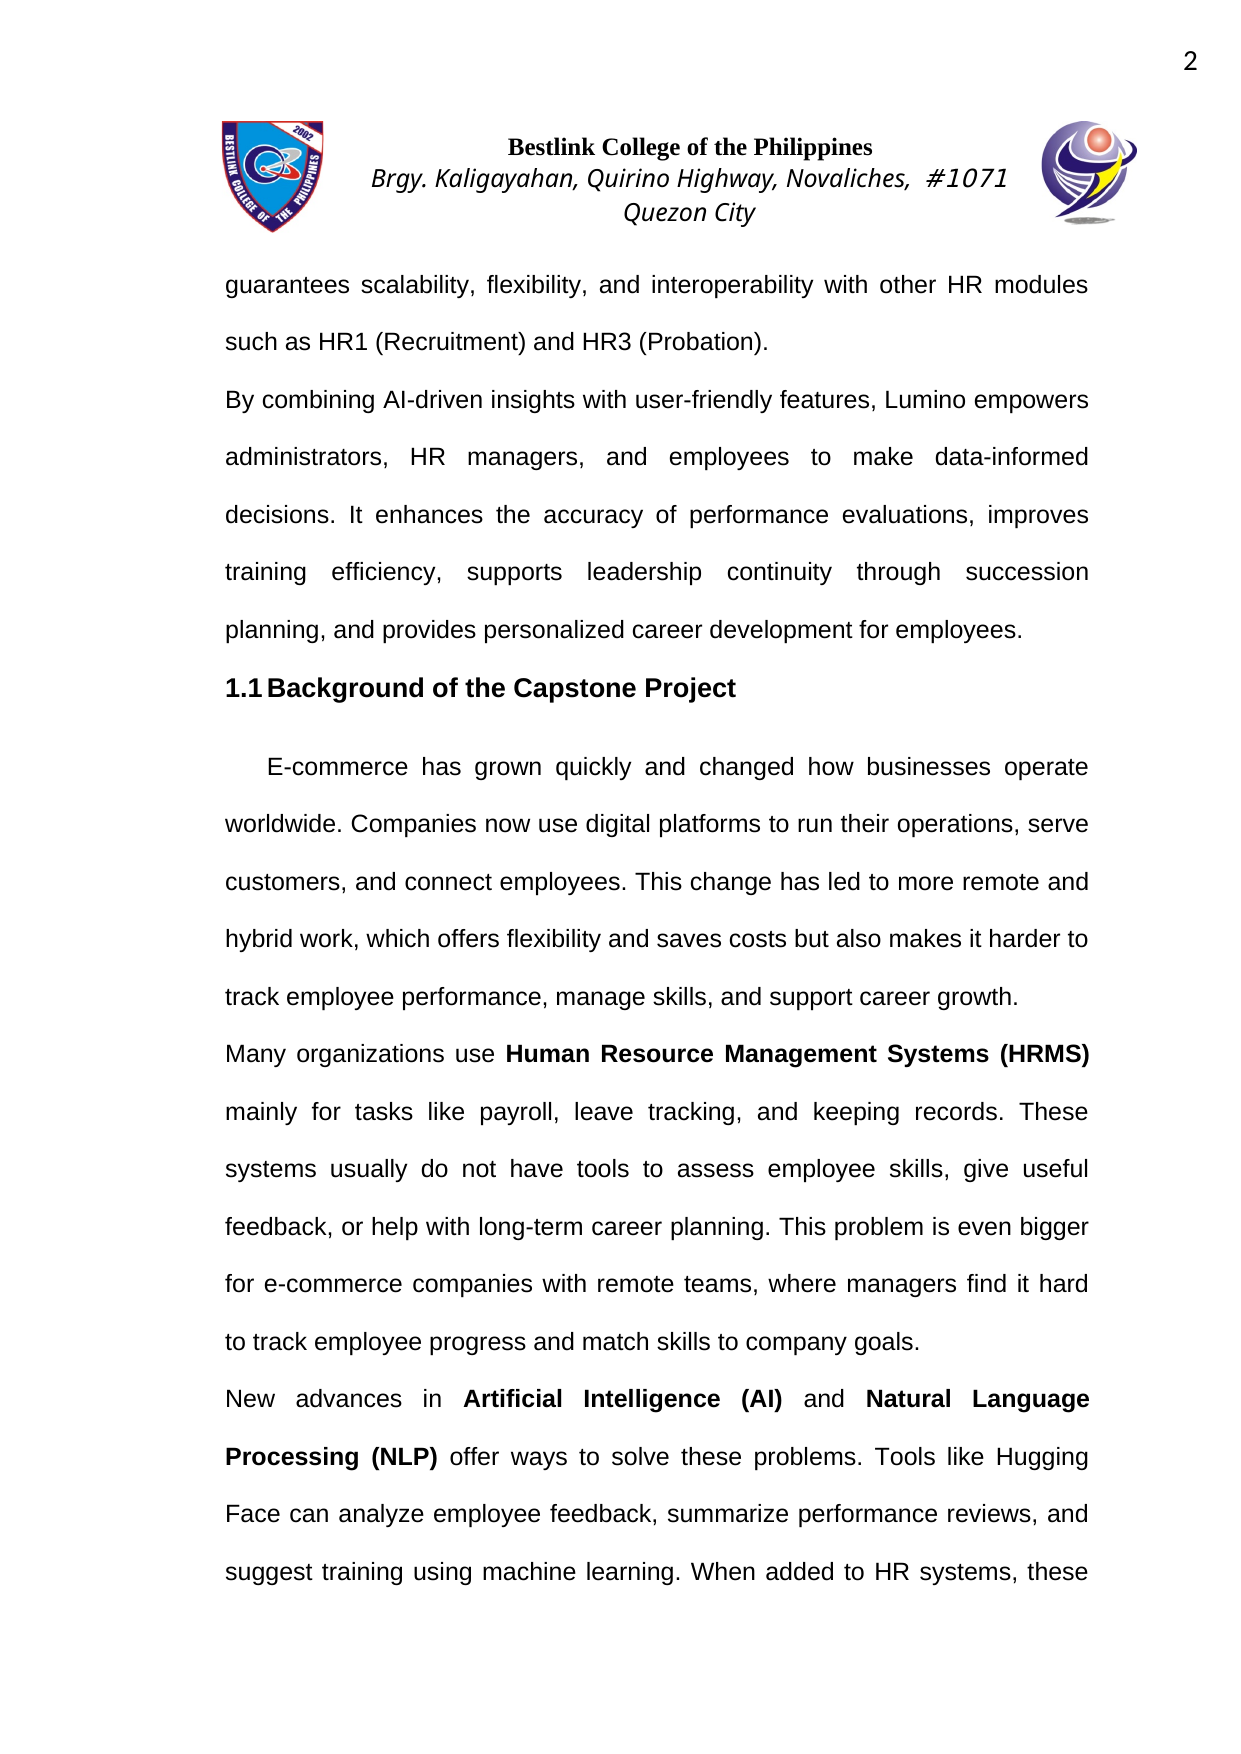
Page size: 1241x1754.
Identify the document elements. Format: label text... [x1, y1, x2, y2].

picture [221, 121, 324, 233]
picture [1041, 121, 1137, 225]
text By combining AI-driven insights with user-friendly features, Lumino empowers administrators, HR managers, and employees to make data-informed decisions. It enhances the accuracy of performance evaluations, improves training efficiency, supports leadership continuity through succession planning, and provides personalized career development for employees. [225, 385, 1090, 644]
text E-commerce has grown quickly and changed how businesses operate worldwide. Companies now use digital platforms to run their operations, serve customers, and connect employees. This change has led to more remote and hybrid work, which offers flexibility and saves costs but also makes it harder to track employee performance, manage skills, and support career growth. [225, 752, 1090, 1010]
list Background of the Capstone Project [225, 672, 1090, 704]
text Many organizations use Human Resource Management Systems (HRMS) mainly for tasks like payroll, leave tracking, and keeping records. These systems usually do not have tools to assess employee skills, give useful feedback, or help with long-term career planning. This problem is even bigger for e-commerce companies with remote teams, where managers find it hard to track employee progress and match skills to company goals. [225, 1039, 1090, 1355]
